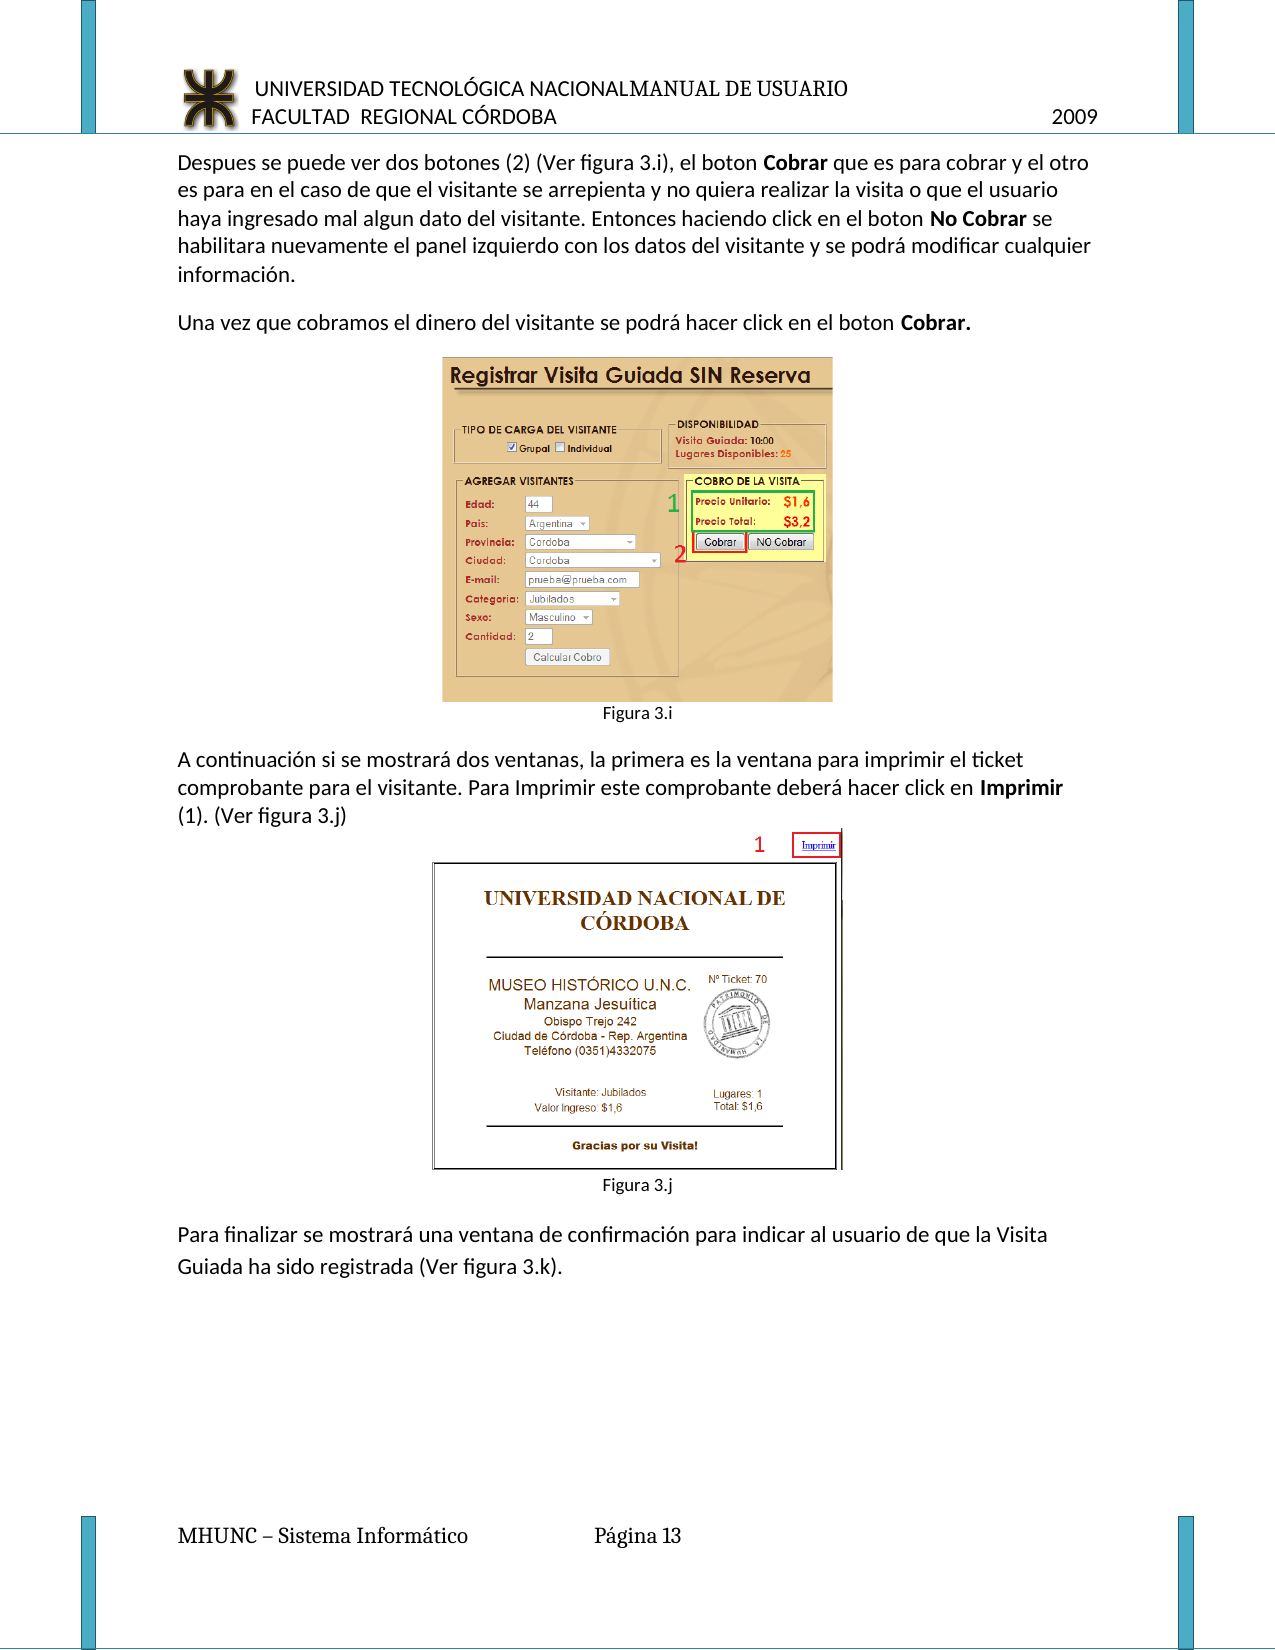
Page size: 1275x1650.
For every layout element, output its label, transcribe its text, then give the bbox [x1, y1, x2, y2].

picture [442, 357, 833, 702]
text Una vez que cobramos el dinero del visitante se podrá hacer click en el boton Cobrar. [177, 308, 1098, 337]
text Para finalizar se mostrará una ventana de confirmación para indicar al usuario de que la Visita Guiada ha sido registrada (Ver figura 3.k). [177, 1220, 1098, 1280]
picture [182, 68, 240, 132]
picture [432, 828, 843, 1170]
text Despues se puede ver dos botones (2) (Ver figura 3.i), el boton Cobrar que es para cobrar y el otro es para en el caso de que el visitante se arrepienta y no quiera realizar la visita o que el usuario haya ingresado mal algun dato del visitante. Entonces haciendo click en el boton No Cobrar se habilitara nuevamente el panel izquierdo con los datos del visitante y se podrá modificar cualquier información. [177, 148, 1098, 288]
text A continuación si se mostrará dos ventanas, la primera es la ventana para imprimir el ticket comprobante para el visitante. Para Imprimir este comprobante deberá hacer click en Imprimir (1). (Ver figura 3.j) [177, 745, 1098, 829]
